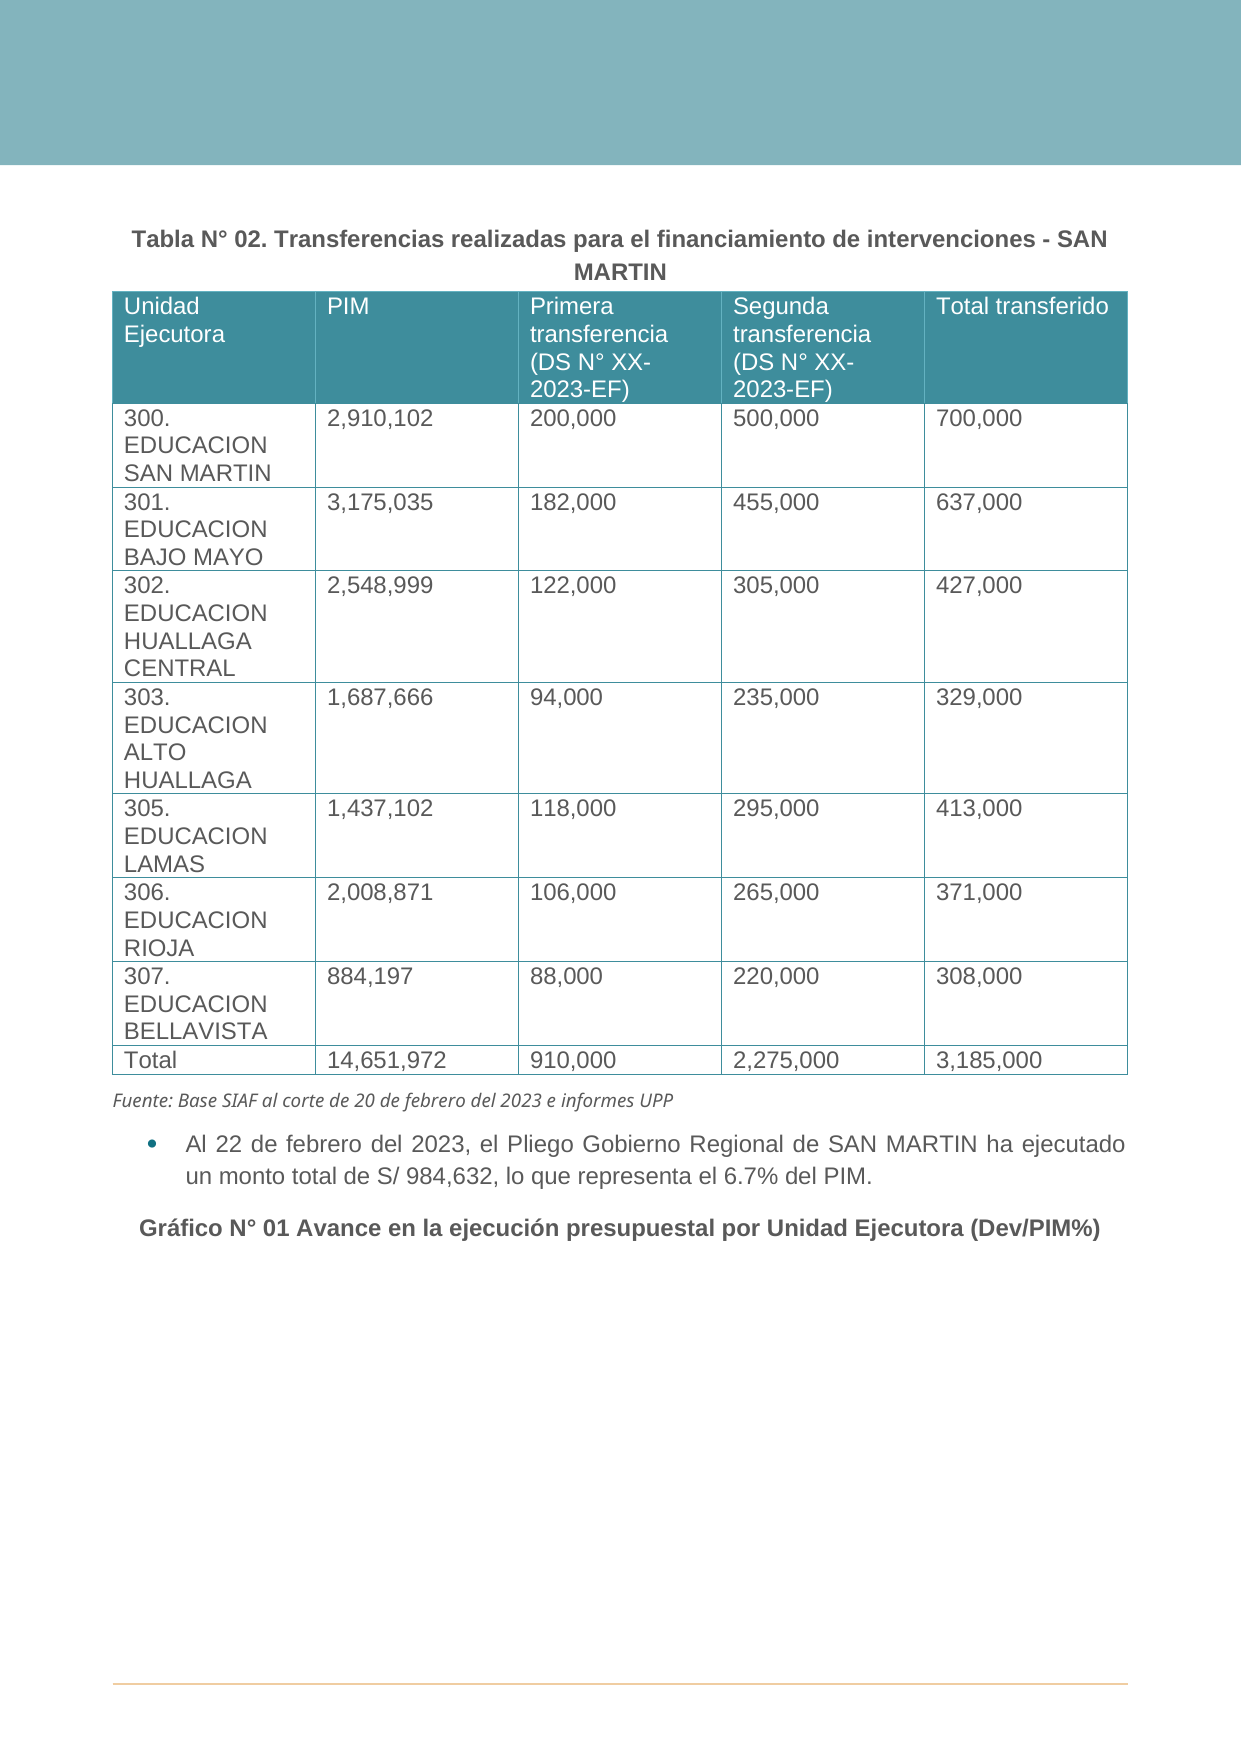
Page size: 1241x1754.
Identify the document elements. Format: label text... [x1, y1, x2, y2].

table_cell 1,437,102 [316, 794, 518, 877]
table_header Segunda transferencia (DS N° XX-2023-EF) [722, 292, 924, 403]
table_cell 700,000 [925, 404, 1127, 487]
table_cell 3,175,035 [316, 488, 518, 570]
table_cell 455,000 [722, 488, 924, 570]
table_cell 235,000 [722, 683, 924, 793]
text Fuente: Base SIAF al corte de 20 de febrero del 2023 e informes UPP [112, 1087, 1128, 1113]
table_cell 307. EDUCACION BELLAVISTA [113, 962, 315, 1045]
table_cell 329,000 [925, 683, 1127, 793]
table_cell 200,000 [519, 404, 721, 487]
table_cell 301. EDUCACION BAJO MAYO [113, 488, 315, 570]
table_cell 295,000 [722, 794, 924, 877]
table_cell Total [113, 1046, 315, 1073]
table_cell 308,000 [925, 962, 1127, 1045]
table_cell 14,651,972 [316, 1046, 518, 1073]
list Al 22 de febrero del 2023, el Pliego Gobierno Regional de SAN MARTIN ha ejecutado un monto total de S/ 984,632, lo que representa el 6.7% del PIM. [148, 1130, 1128, 1189]
table_cell 2,548,999 [316, 571, 518, 682]
table_header Unidad Ejecutora [113, 292, 315, 403]
table_cell 182,000 [519, 488, 721, 570]
table_cell 265,000 [722, 878, 924, 961]
table_cell 306. EDUCACION RIOJA [113, 878, 315, 961]
table_cell 305,000 [722, 571, 924, 682]
table_cell 94,000 [519, 683, 721, 793]
text Tabla N° 02. Transferencias realizadas para el financiamiento de intervenciones - SAN MARTIN [112, 225, 1128, 286]
table_header Primera transferencia (DS N° XX-2023-EF) [519, 292, 721, 403]
table_cell 637,000 [925, 488, 1127, 570]
table_cell 88,000 [519, 962, 721, 1045]
table_cell 220,000 [722, 962, 924, 1045]
table_cell 1,687,666 [316, 683, 518, 793]
table_cell 300. EDUCACION SAN MARTIN [113, 404, 315, 487]
table_header Total transferido [925, 292, 1127, 403]
table_cell 2,910,102 [316, 404, 518, 487]
table_cell 2,008,871 [316, 878, 518, 961]
table_header PIM [316, 292, 518, 403]
table_cell 122,000 [519, 571, 721, 682]
text Gráfico N° 01 Avance en la ejecución presupuestal por Unidad Ejecutora (Dev/PIM%) [112, 1214, 1128, 1242]
table_cell 3,185,000 [925, 1046, 1127, 1073]
table_cell 303. EDUCACION ALTO HUALLAGA [113, 683, 315, 793]
table_cell 2,275,000 [722, 1046, 924, 1073]
table_cell 500,000 [722, 404, 924, 487]
table_cell 302. EDUCACION HUALLAGA CENTRAL [113, 571, 315, 682]
table_cell 305. EDUCACION LAMAS [113, 794, 315, 877]
table_cell 884,197 [316, 962, 518, 1045]
table_cell 427,000 [925, 571, 1127, 682]
table_cell 413,000 [925, 794, 1127, 877]
table_cell 106,000 [519, 878, 721, 961]
table_cell 118,000 [519, 794, 721, 877]
table_cell 371,000 [925, 878, 1127, 961]
table_cell 910,000 [519, 1046, 721, 1073]
